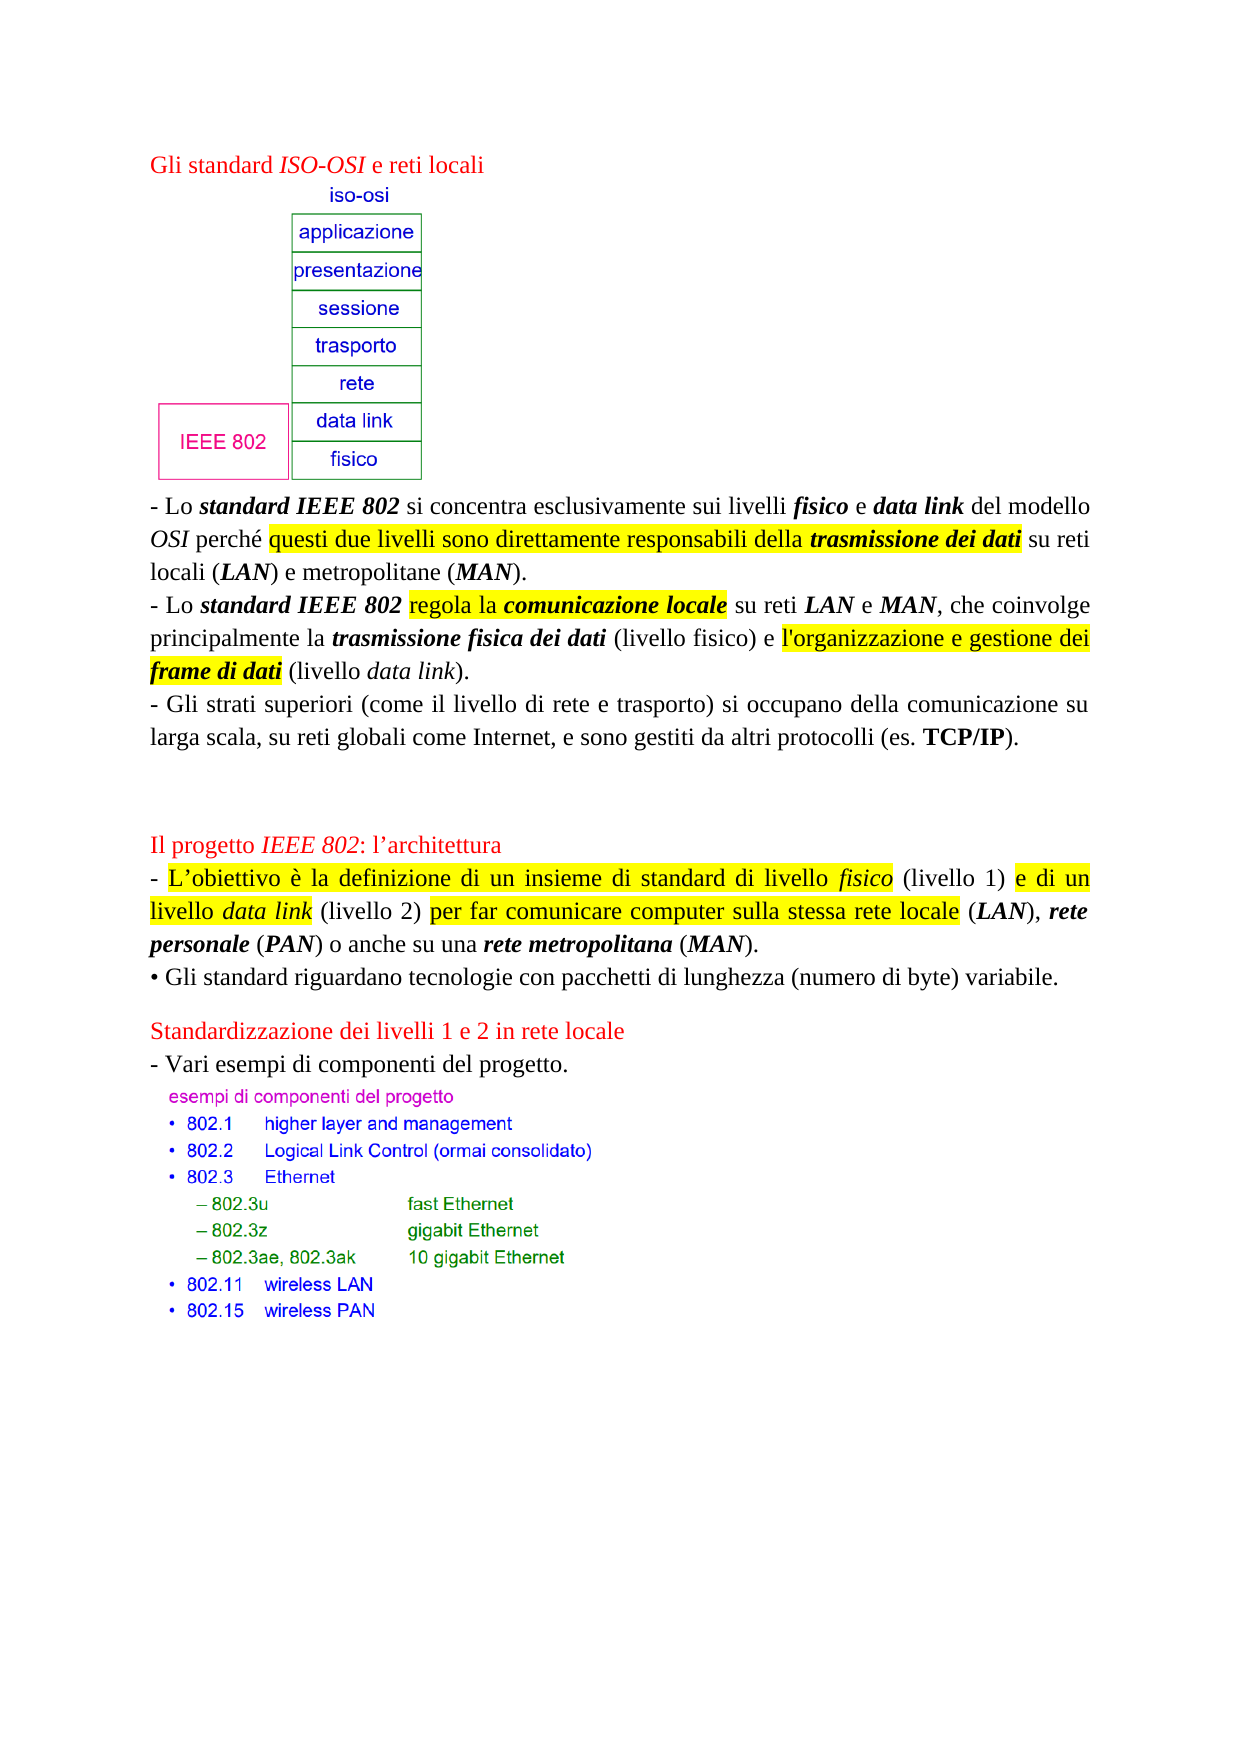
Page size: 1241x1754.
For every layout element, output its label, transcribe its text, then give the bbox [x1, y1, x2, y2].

text Gli standard ISO-OSI e reti locali - Lo standard IEEE 802 si concentra esclusivamente sui livelli fisico e data link del modello OSI perché questi due livelli sono direttamente responsabili della trasmissione dei dati su reti locali (LAN) e metropolitane (MAN). - Lo standard IEEE 802 regola la comunicazione locale su reti LAN e MAN, che coinvolge principalmente la trasmissione fisica dei dati (livello fisico) e l'organizzazione e gestione dei frame di dati (livello data link). - Gli strati superiori (come il livello di rete e trasporto) si occupano della comunicazione su larga scala, su reti globali come Internet, e sono gestiti da altri protocolli (es. TCP/IP). [150, 150, 1090, 751]
text Il progetto IEEE 802: l’architettura - L’obiettivo è la definizione di un insieme di standard di livello fisico (livello 1) e di un livello data link (livello 2) per far comunicare computer sulla stessa rete locale (LAN), rete personale (PAN) o anche su una rete metropolitana (MAN). • Gli standard riguardano tecnologie con pacchetti di lunghezza (numero di byte) variabile. [150, 830, 1090, 991]
picture [150, 1081, 602, 1330]
picture [150, 182, 426, 487]
